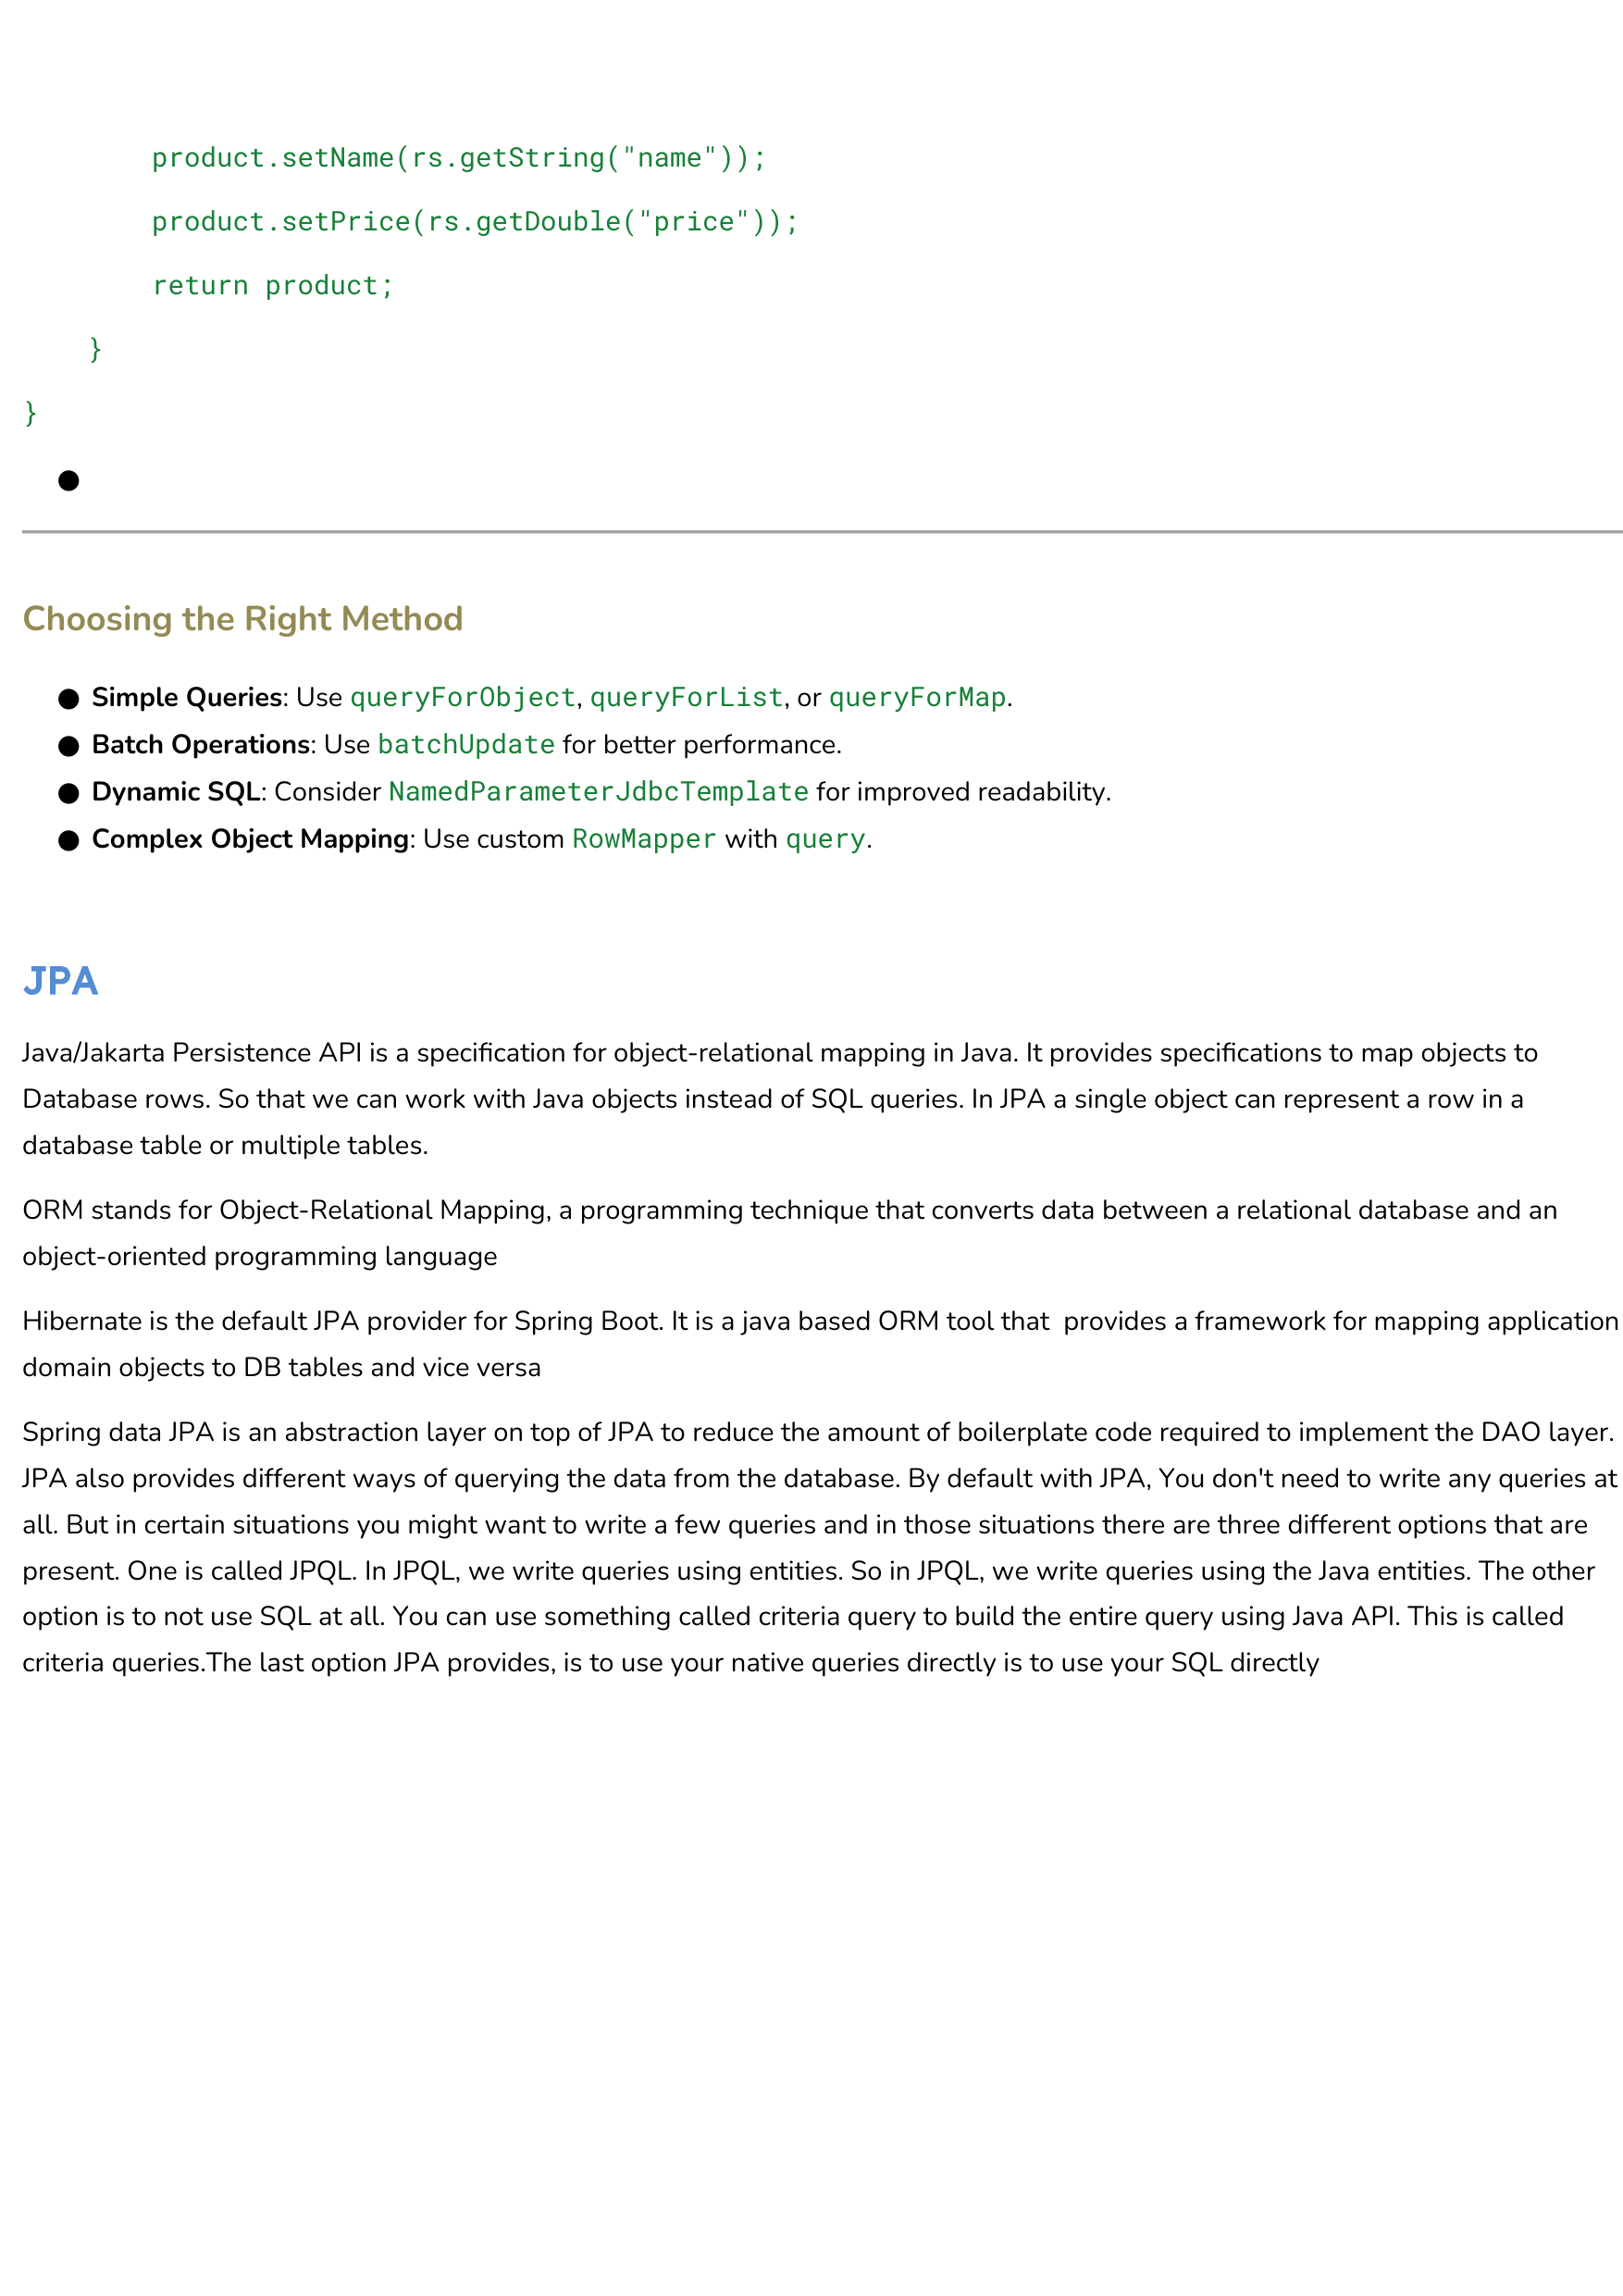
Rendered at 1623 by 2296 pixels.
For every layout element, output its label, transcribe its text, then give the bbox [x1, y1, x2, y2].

text } [22, 330, 1623, 366]
text Java/Jakarta Persistence API is a specification for object-relational mapping in Java. It provides specifications to map objects to Database rows. So that we can work with Java objects instead of SQL queries. In JPA a single object can represent a row in a database table or multiple tables. [22, 1035, 1623, 1163]
text ORM stands for Object-Relational Mapping, a programming technique that converts data between a relational database and an object-oriented programming language [22, 1192, 1623, 1274]
list Complex Object Mapping: Use custom RowMapper with query. [56, 820, 1623, 857]
list Batch Operations: Use batchUpdate for better performance. [56, 725, 1623, 763]
text return product; [22, 267, 1623, 302]
text Spring data JPA is an abstraction layer on top of JPA to reduce the amount of boilerplate code required to implement the DAO layer. JPA also provides different ways of querying the data from the database. By default with JPA, You don't need to write any queries at all. But in certain situations you might want to write a few queries and in those situations there are three different options that are present. One is called JPQL. In JPQL, we write queries using entities. So in JPQL, we write queries using the Java entities. The other option is to not use SQL at all. You can use something called criteria query to build the entire query using Java API. This is called criteria queries.The last option JPA provides, is to use your native queries directly is to use your SQL directly [22, 1414, 1623, 1682]
list Dynamic SQL: Consider NamedParameterJdbcTemplate for improved readability. [56, 772, 1623, 810]
subtitle JPA [22, 955, 1623, 1003]
text Hibernate is the default JPA provider for Spring Boot. It is a java based ORM tool that provides a framework for mapping application domain objects to DB tables and vice versa [22, 1303, 1623, 1386]
list Simple Queries: Use queryForObject, queryForList, or queryForMap. [56, 677, 1623, 715]
text } [22, 393, 1623, 429]
subtitle Choosing the Right Method [22, 596, 1623, 643]
text product.setName(rs.getString("name")); [22, 139, 1623, 174]
text product.setPrice(rs.getDouble("price")); [22, 203, 1623, 238]
